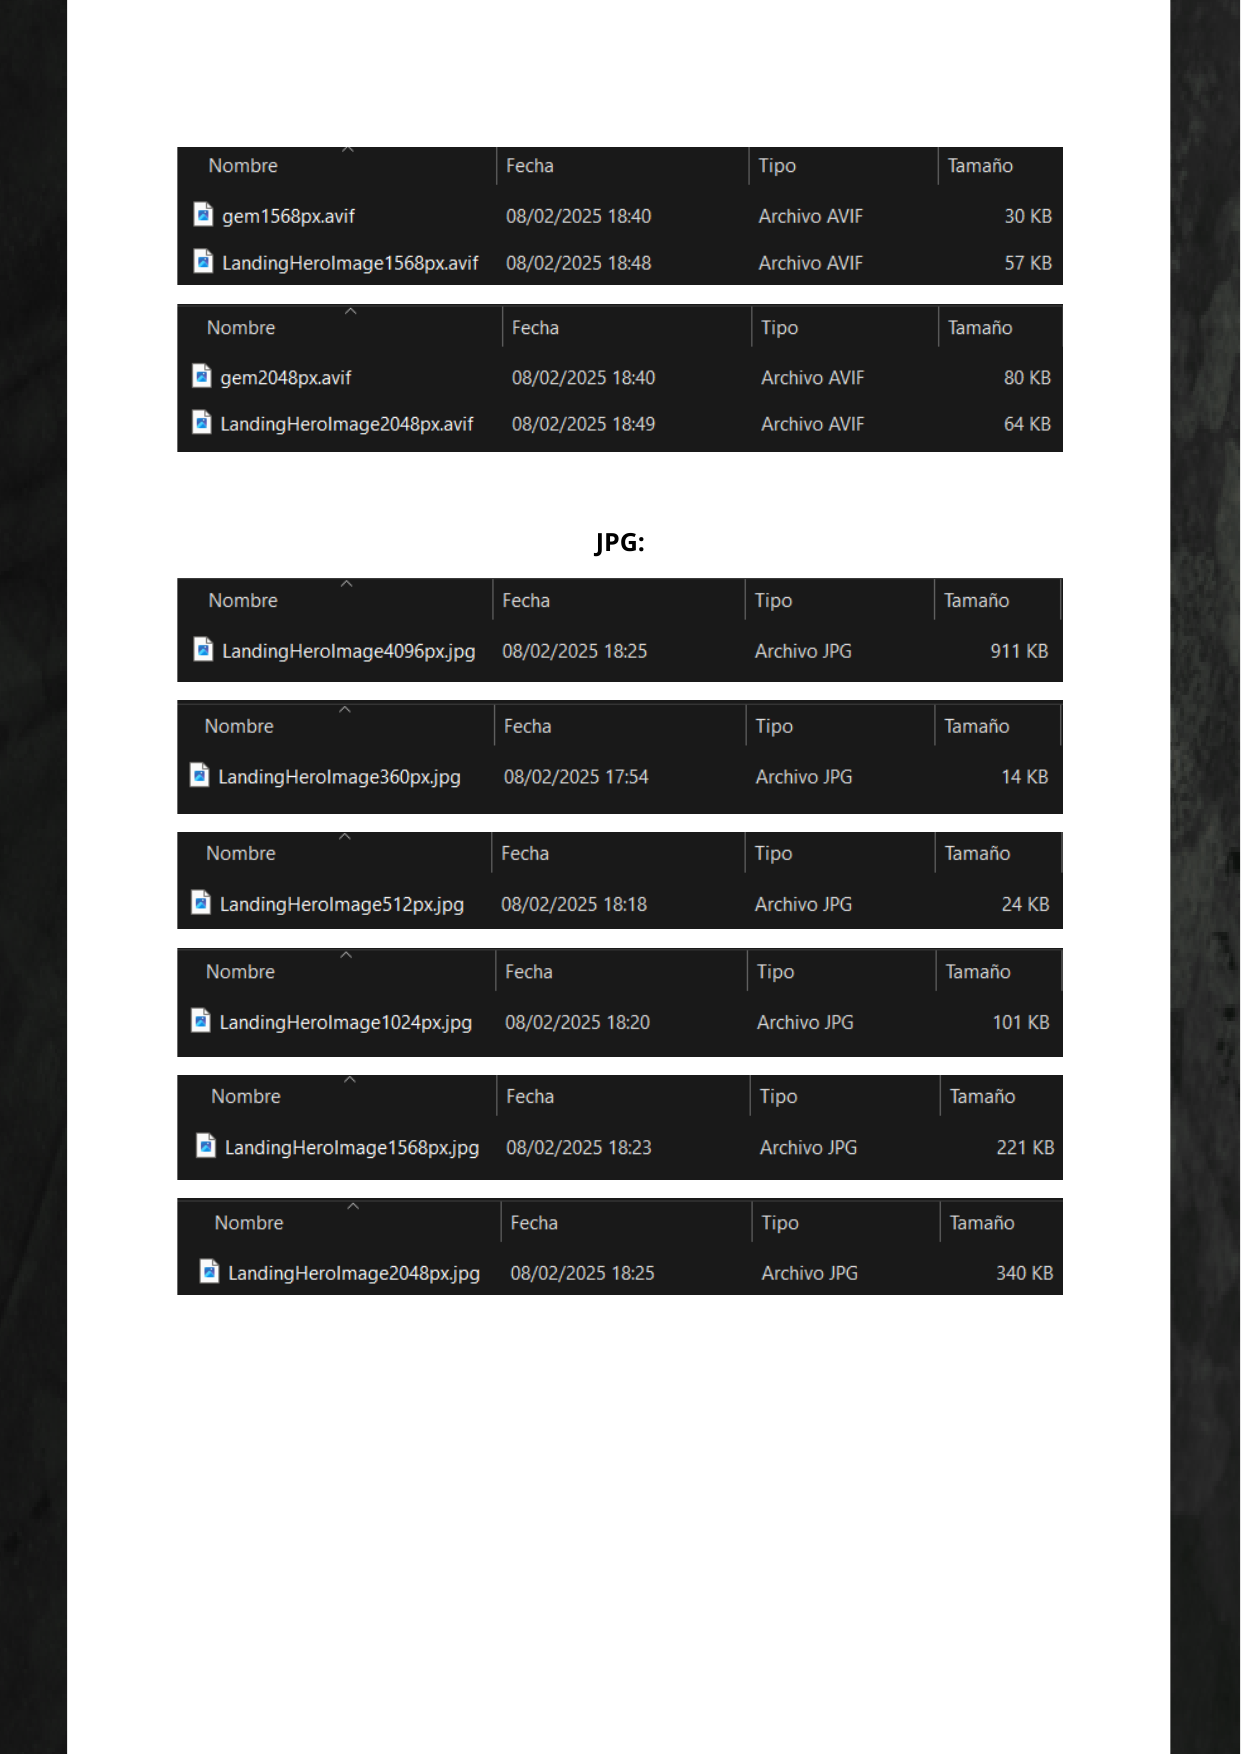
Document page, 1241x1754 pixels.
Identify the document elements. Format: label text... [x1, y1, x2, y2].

picture [177, 948, 1063, 1057]
picture [177, 832, 1063, 929]
picture [0, 0, 68, 1754]
picture [177, 700, 1063, 814]
picture [177, 578, 1063, 682]
picture [177, 1198, 1063, 1295]
text JPG: [177, 525, 1063, 559]
picture [1170, 0, 1241, 1754]
picture [177, 147, 1063, 285]
picture [177, 1075, 1063, 1180]
picture [177, 304, 1063, 452]
